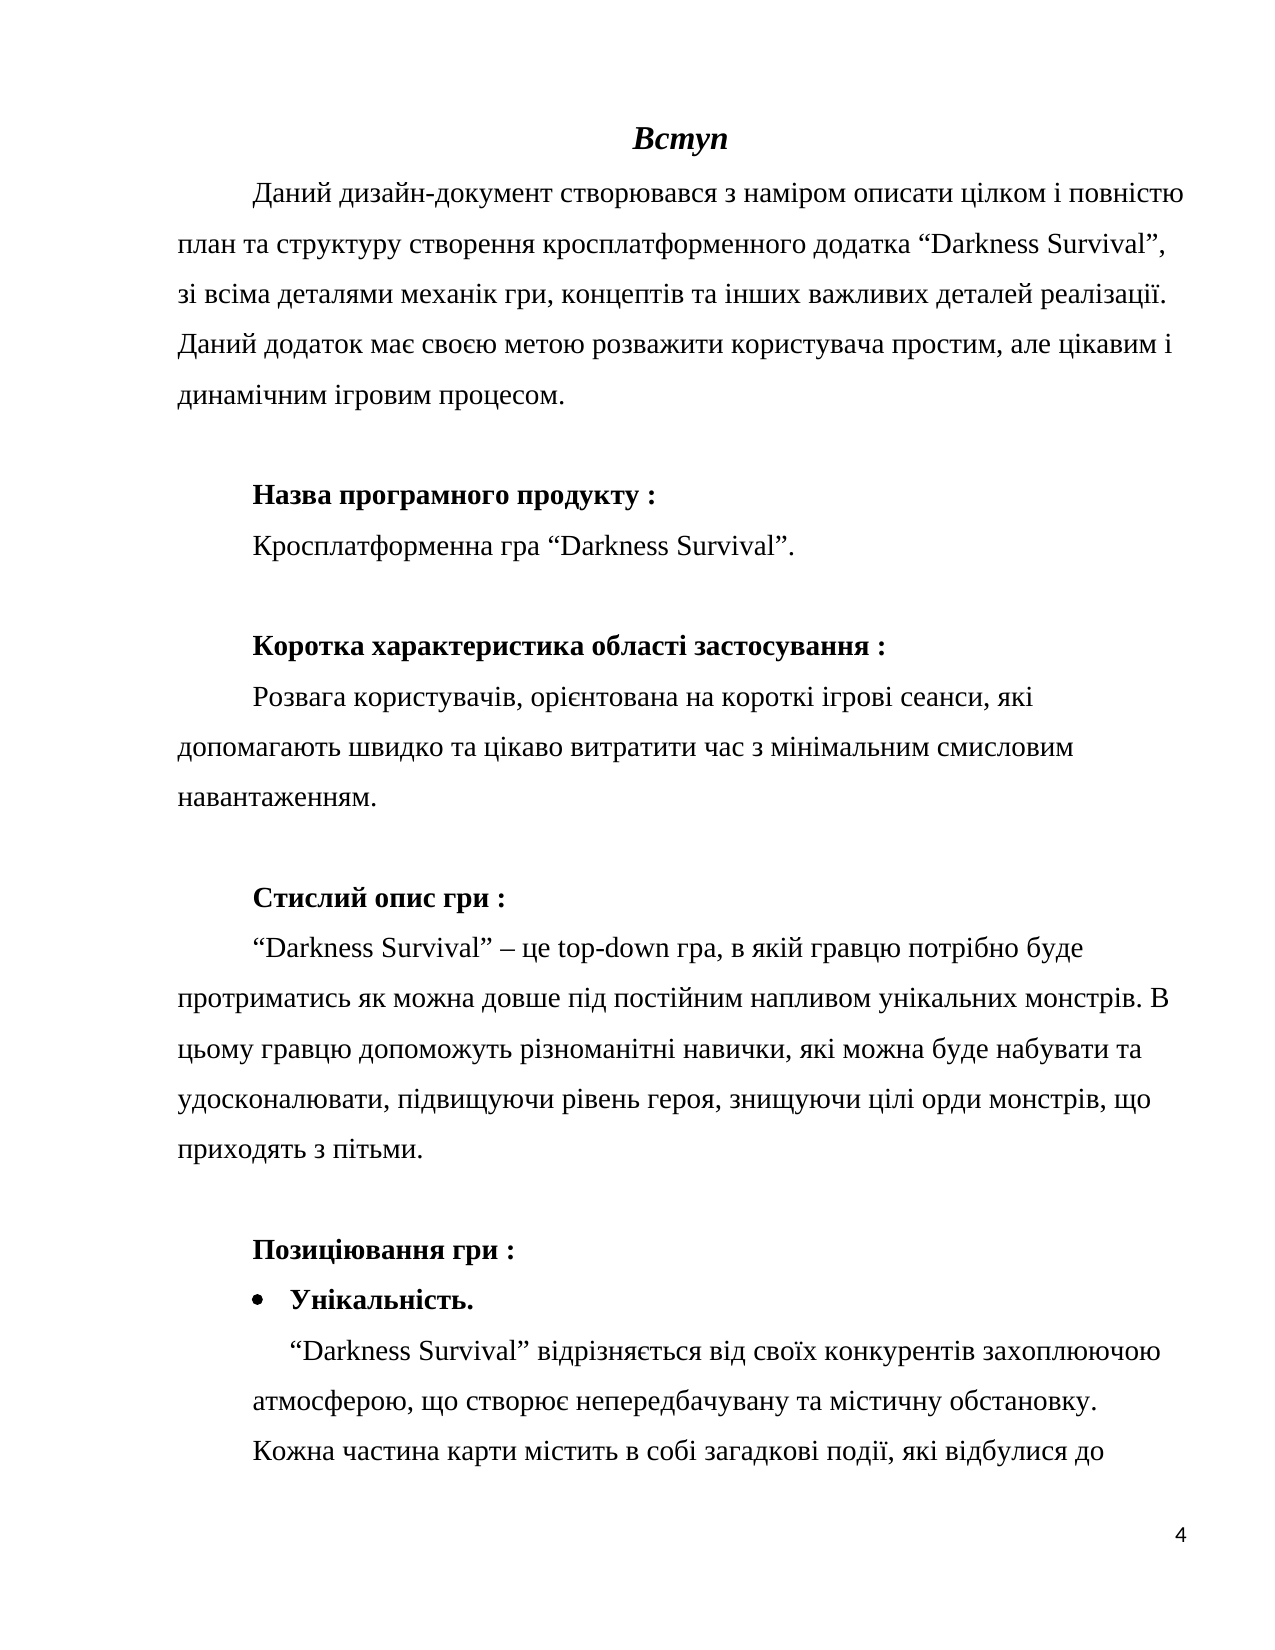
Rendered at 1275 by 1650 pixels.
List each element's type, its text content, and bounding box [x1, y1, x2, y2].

text Даний дизайн-документ створювався з наміром описати цілком і повністю план та структуру створення кросплатформенного додатка “Darkness Survival”, зі всіма деталями механік гри, концептів та інших важливих деталей реалізації. Даний додаток має своєю метою розважити користувача простим, але цікавим і динамічним ігровим процесом. [177, 176, 1186, 410]
list Унікальність. [252, 1282, 1186, 1316]
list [252, 1333, 1186, 1467]
text Кросплатформенна гра “Darkness Survival”. [177, 528, 1186, 561]
text “Darkness Survival” – це top-down гра, в якій гравцю потрібно буде протриматись як можна довше під постійним напливом унікальних монстрів. В цьому гравцю допоможуть різноманітні навички, які можна буде набувати та удосконалювати, підвищуючи рівень героя, знищуючи цілі орди монстрів, що приходять з пітьми. [177, 930, 1186, 1165]
text Розвага користувачів, орієнтована на короткі ігрові сеанси, які допомагають швидко та цікаво витратити час з мінімальним смисловим навантаженням. [177, 679, 1186, 813]
text Позиціювання гри : [177, 1232, 1186, 1266]
text Вступ [177, 118, 1186, 156]
text Коротка характеристика області застосування : [177, 628, 1186, 662]
text Стислий опис гри : [177, 880, 1186, 913]
text Назва програмного продукту : [177, 477, 1186, 511]
